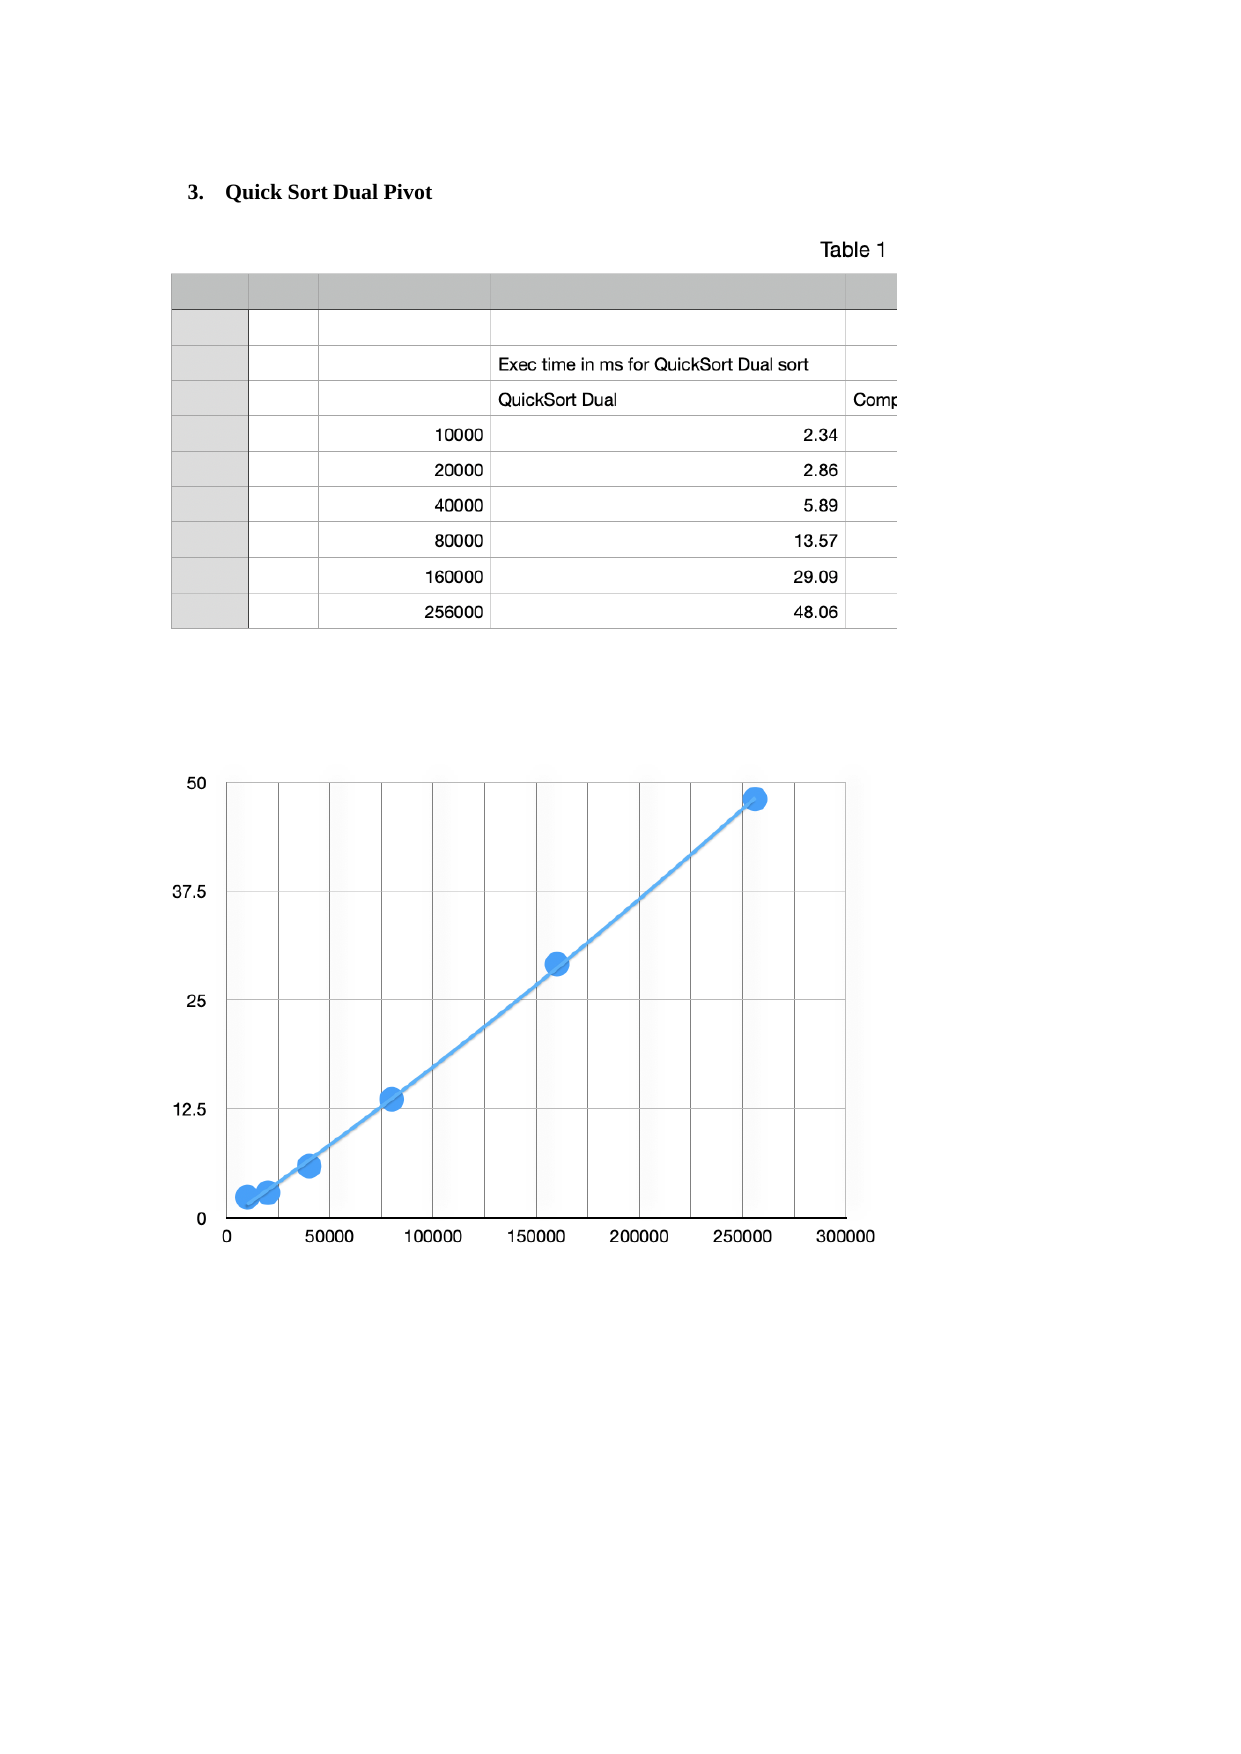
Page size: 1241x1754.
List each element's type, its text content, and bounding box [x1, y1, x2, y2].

list Quick Sort Dual Pivot [187, 179, 1090, 204]
picture [150, 236, 897, 1294]
